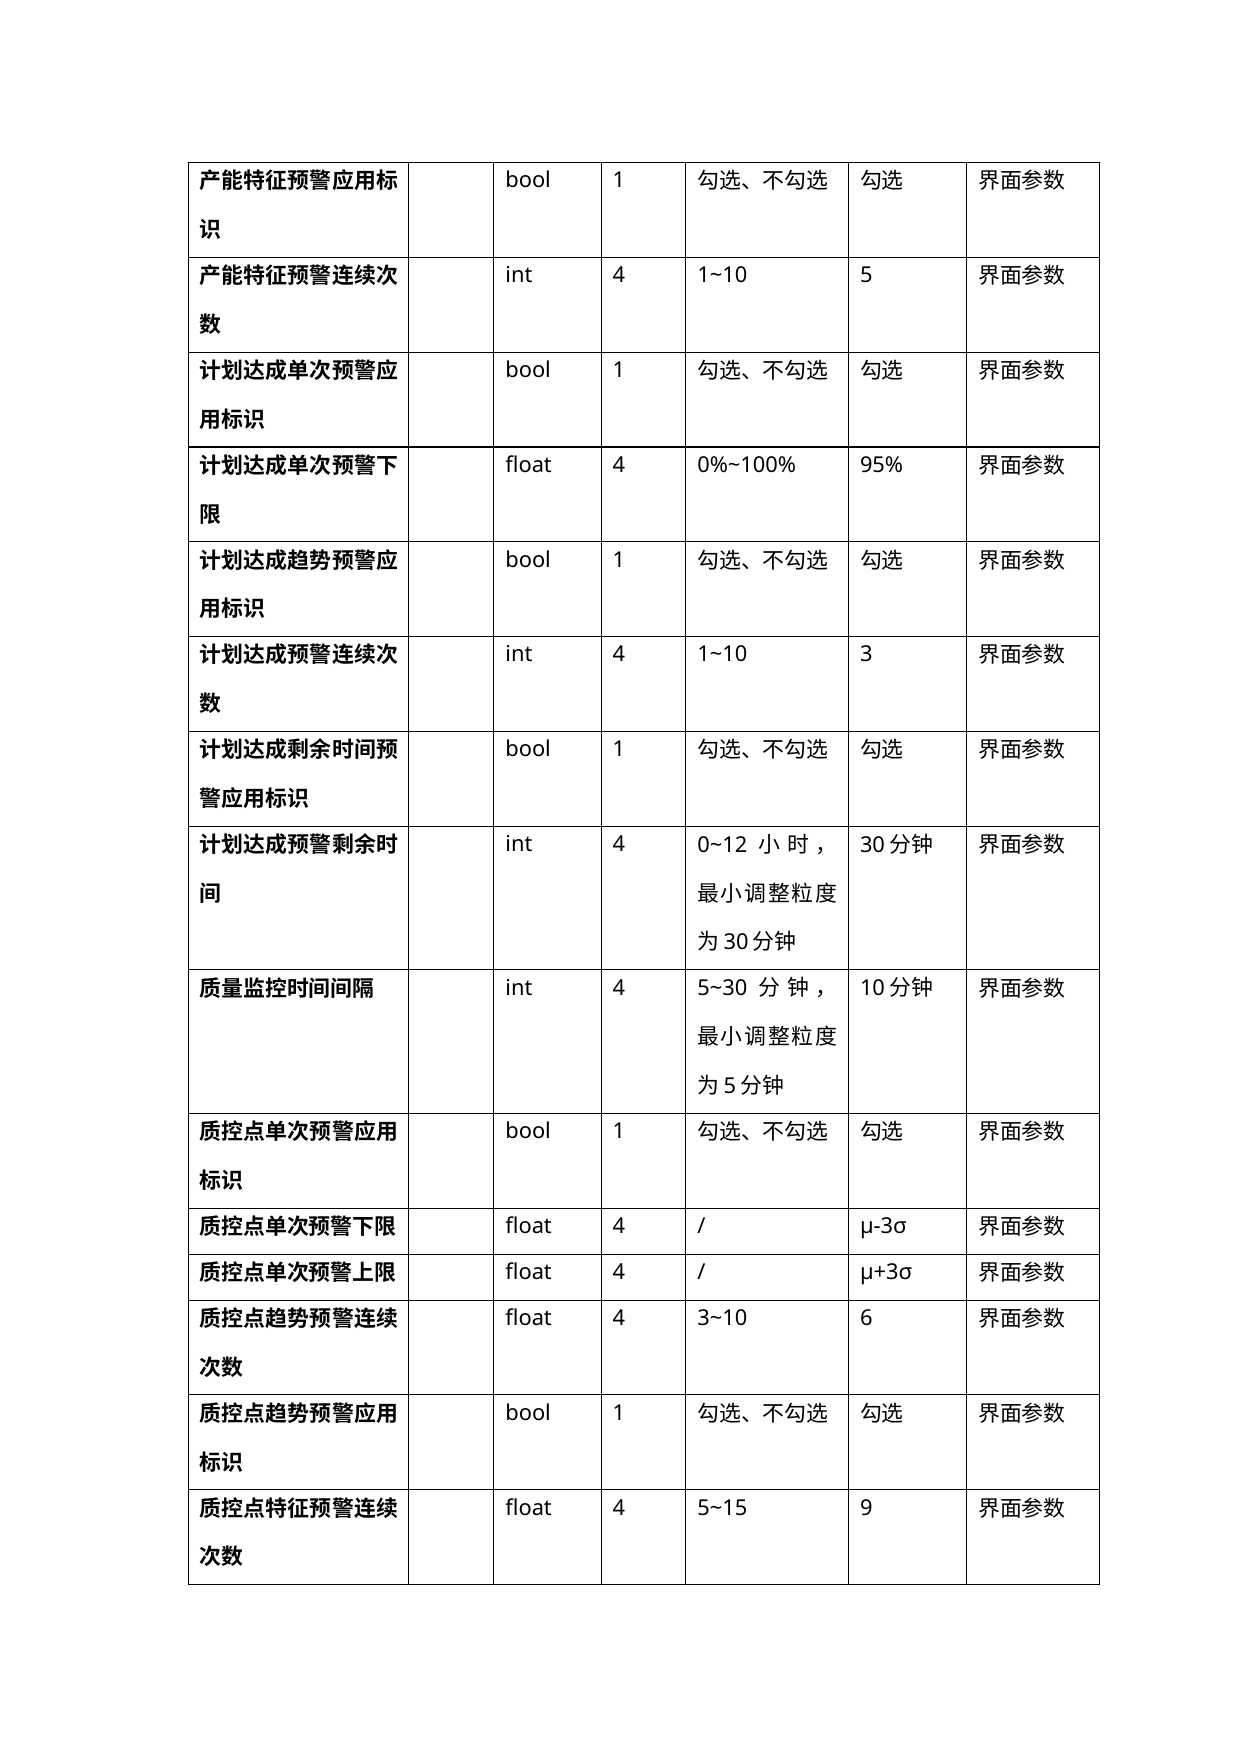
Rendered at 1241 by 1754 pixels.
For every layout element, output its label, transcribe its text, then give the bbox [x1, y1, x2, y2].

table_cell 4 [602, 637, 685, 731]
table_cell 勾选 [849, 542, 966, 636]
table_cell 界面参数 [967, 732, 1099, 826]
table_cell 9 [849, 1490, 966, 1584]
table_cell 界面参数 [967, 1301, 1099, 1394]
table_cell μ+3σ [849, 1255, 966, 1299]
table_cell 1 [602, 542, 685, 636]
table_cell 4 [602, 1490, 685, 1584]
table_cell 0%~100% [686, 448, 848, 541]
table_cell bool [494, 732, 601, 826]
table_cell 界面参数 [967, 637, 1099, 731]
table_cell 界面参数 [967, 258, 1099, 352]
table_cell [409, 1395, 493, 1489]
table_cell 1 [602, 1114, 685, 1207]
table_cell 1 [602, 1395, 685, 1489]
table_cell 质控点特征预警连续次数 [189, 1490, 408, 1584]
table_cell 勾选 [849, 163, 966, 257]
table_cell 界面参数 [967, 448, 1099, 541]
table_cell [409, 353, 493, 446]
table_cell 质量监控时间间隔 [189, 970, 408, 1113]
table_cell 界面参数 [967, 827, 1099, 969]
table_cell 4 [602, 1255, 685, 1299]
table_cell 1~10 [686, 637, 848, 731]
table_cell 质控点趋势预警连续次数 [189, 1301, 408, 1394]
table_cell 质控点单次预警下限 [189, 1209, 408, 1253]
table_cell 计划达成预警剩余时间 [189, 827, 408, 969]
table_cell 产能特征预警应用标识 [189, 163, 408, 257]
table_cell 界面参数 [967, 970, 1099, 1113]
table_cell [409, 732, 493, 826]
table_cell 界面参数 [967, 1114, 1099, 1207]
table_cell 计划达成单次预警下限 [189, 448, 408, 541]
table_cell int [494, 970, 601, 1113]
table_cell 勾选、不勾选 [686, 353, 848, 446]
table_cell 计划达成剩余时间预警应用标识 [189, 732, 408, 826]
table_cell 计划达成趋势预警应用标识 [189, 542, 408, 636]
table_cell int [494, 637, 601, 731]
table_cell 勾选 [849, 1114, 966, 1207]
table_cell [409, 1209, 493, 1253]
table_cell bool [494, 1395, 601, 1489]
table_cell bool [494, 163, 601, 257]
table_cell 勾选、不勾选 [686, 1114, 848, 1207]
table_cell / [686, 1255, 848, 1299]
table_cell / [686, 1209, 848, 1253]
table_cell 勾选、不勾选 [686, 1395, 848, 1489]
table_cell 1 [602, 732, 685, 826]
table_cell 勾选、不勾选 [686, 732, 848, 826]
table_cell 界面参数 [967, 542, 1099, 636]
table_cell 质控点单次预警应用标识 [189, 1114, 408, 1207]
table_cell float [494, 1490, 601, 1584]
table_cell 3 [849, 637, 966, 731]
table_cell int [494, 827, 601, 969]
table_cell 界面参数 [967, 1395, 1099, 1489]
table_cell [409, 1490, 493, 1584]
table_cell [409, 163, 493, 257]
table_cell 10分钟 [849, 970, 966, 1113]
table_cell 1 [602, 163, 685, 257]
table_cell 4 [602, 448, 685, 541]
table_cell [409, 1255, 493, 1299]
table_cell 6 [849, 1301, 966, 1394]
table_cell bool [494, 353, 601, 446]
table_cell 5~30分钟，最小调整粒度为5分钟 [686, 970, 848, 1113]
table_cell float [494, 1209, 601, 1253]
table_cell [409, 542, 493, 636]
table_cell 界面参数 [967, 1255, 1099, 1299]
table_cell float [494, 1255, 601, 1299]
table_cell 勾选 [849, 353, 966, 446]
table_cell 3~10 [686, 1301, 848, 1394]
table_cell 4 [602, 827, 685, 969]
table_cell 勾选 [849, 1395, 966, 1489]
table_cell 计划达成单次预警应用标识 [189, 353, 408, 446]
table_cell bool [494, 1114, 601, 1207]
table_cell bool [494, 542, 601, 636]
table_cell 质控点单次预警上限 [189, 1255, 408, 1299]
table_cell [409, 827, 493, 969]
table_cell [409, 1114, 493, 1207]
table_cell int [494, 258, 601, 352]
table_cell 勾选、不勾选 [686, 163, 848, 257]
table_cell 1~10 [686, 258, 848, 352]
table_cell 0~12小时，最小调整粒度为30分钟 [686, 827, 848, 969]
table_cell 1 [602, 353, 685, 446]
table_cell 勾选 [849, 732, 966, 826]
table_cell [409, 258, 493, 352]
table_cell 界面参数 [967, 1490, 1099, 1584]
table_cell float [494, 448, 601, 541]
table_cell 4 [602, 1301, 685, 1394]
table_cell 界面参数 [967, 1209, 1099, 1253]
table_cell μ-3σ [849, 1209, 966, 1253]
table_cell 界面参数 [967, 163, 1099, 257]
table_cell [409, 448, 493, 541]
table_cell 计划达成预警连续次数 [189, 637, 408, 731]
table_cell 4 [602, 1209, 685, 1253]
table_cell [409, 970, 493, 1113]
table_cell [409, 1301, 493, 1394]
table_cell 4 [602, 970, 685, 1113]
table_cell 5 [849, 258, 966, 352]
table_cell 30分钟 [849, 827, 966, 969]
table_cell 95% [849, 448, 966, 541]
table_cell float [494, 1301, 601, 1394]
table_cell 勾选、不勾选 [686, 542, 848, 636]
table_cell 质控点趋势预警应用标识 [189, 1395, 408, 1489]
table_cell [409, 637, 493, 731]
table_cell 5~15 [686, 1490, 848, 1584]
table_cell 界面参数 [967, 353, 1099, 446]
table_cell 4 [602, 258, 685, 352]
table_cell 产能特征预警连续次数 [189, 258, 408, 352]
